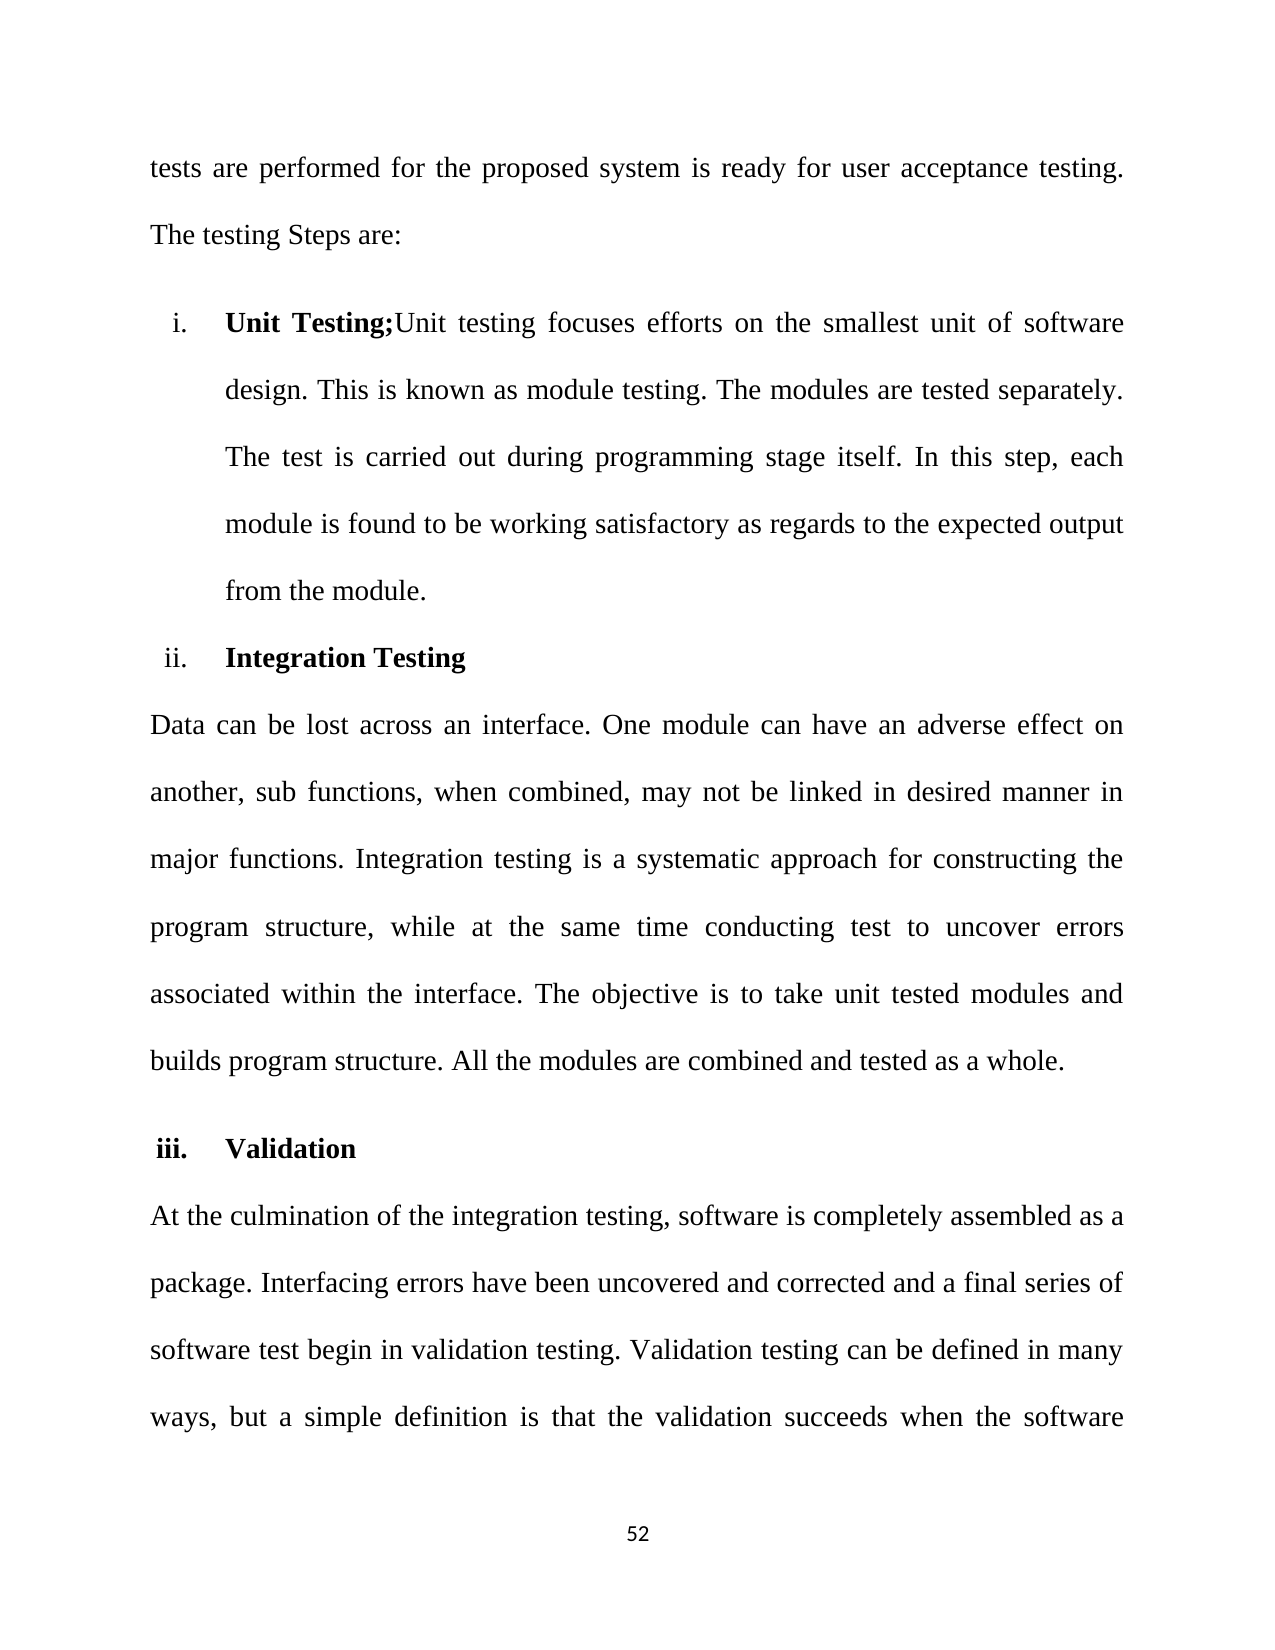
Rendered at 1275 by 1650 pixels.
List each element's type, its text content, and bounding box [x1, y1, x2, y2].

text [150, 1198, 1125, 1433]
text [150, 150, 1125, 251]
list Unit Testing;Unit testing focuses efforts on the smallest unit of software design. This is known as module testing. The modules are tested separately. The test is carried out during programming stage itself. In this step, each module is found to be working satisfactory as regards to the expected output from the module. [187, 305, 1125, 607]
list Integration Testing [187, 640, 1125, 674]
text Data can be lost across an interface. One module can have an adverse effect on another, sub functions, when combined, may not be linked in desired manner in major functions. Integration testing is a systematic approach for constructing the program structure, while at the same time conducting test to uncover errors associated within the interface. The objective is to take unit tested modules and builds program structure. All the modules are combined and tested as a whole. [150, 707, 1125, 1076]
list Validation [187, 1131, 1125, 1164]
